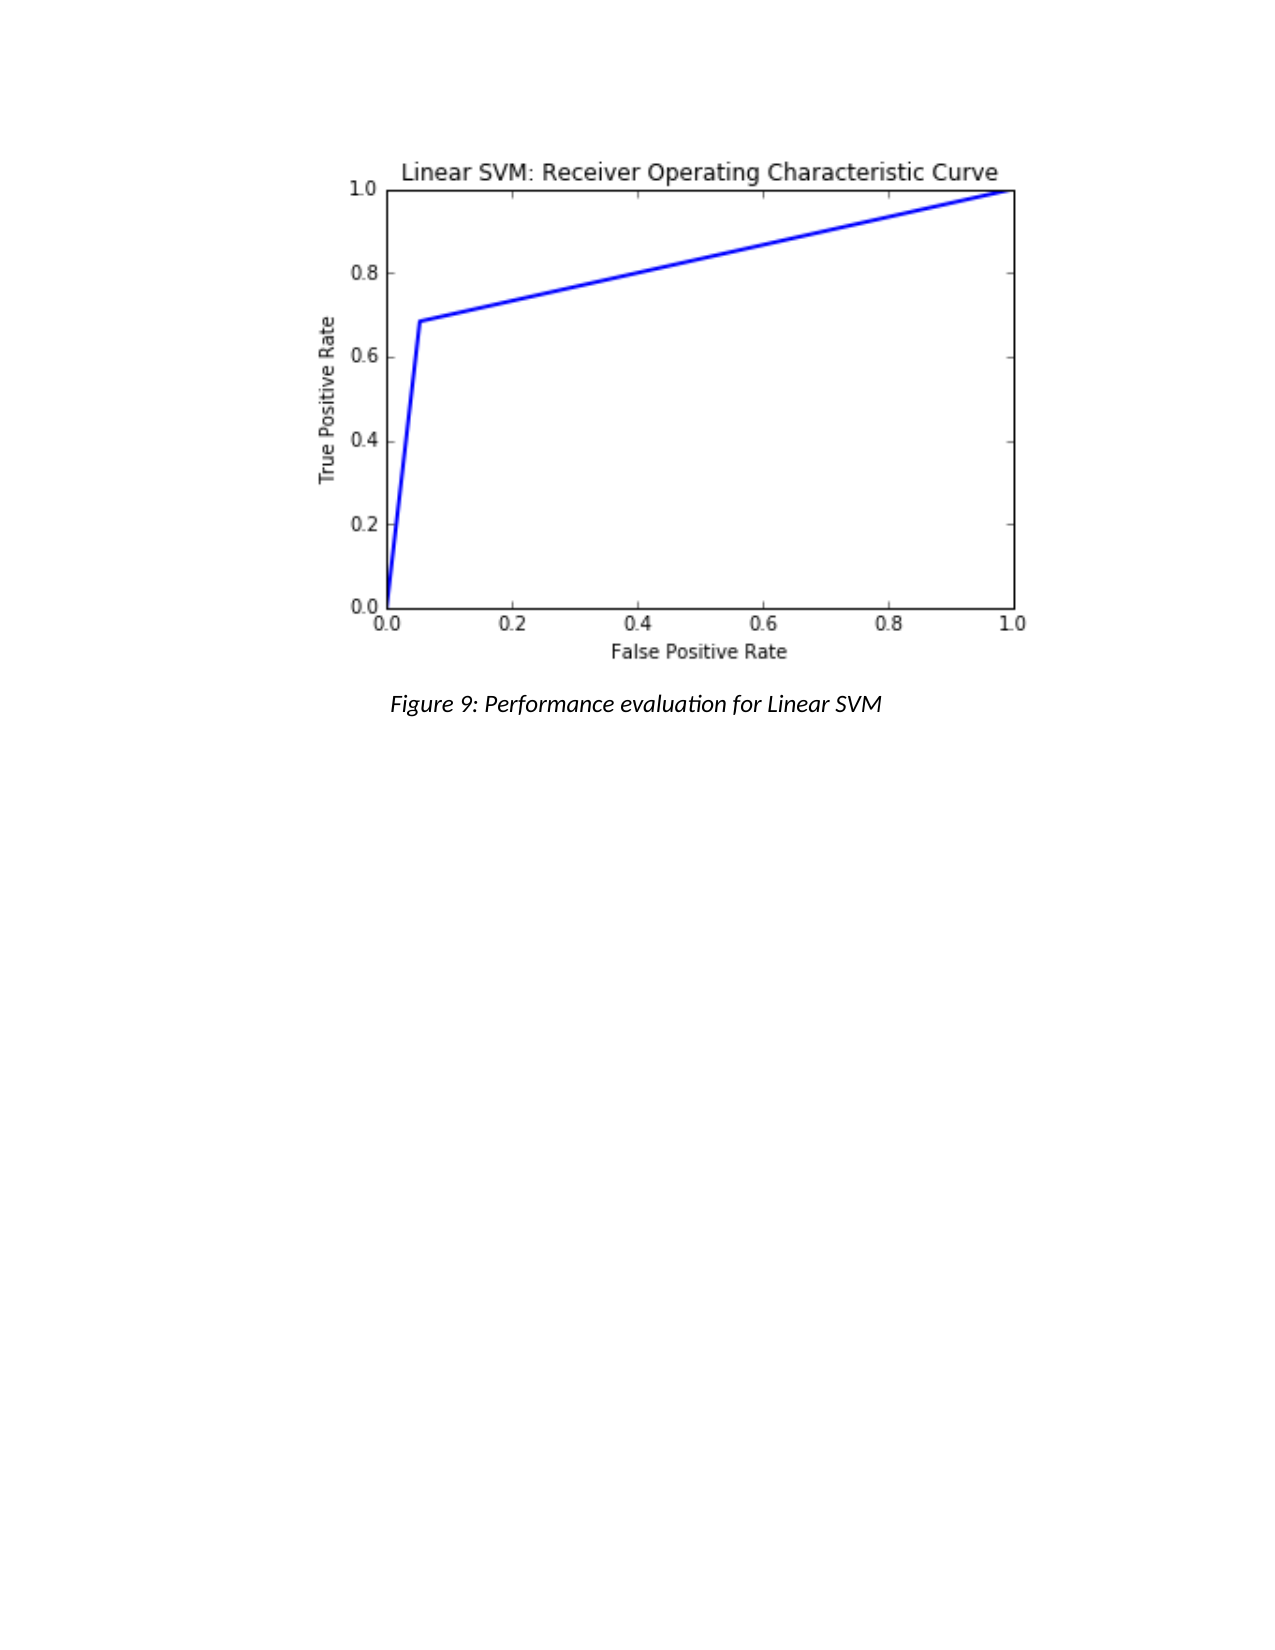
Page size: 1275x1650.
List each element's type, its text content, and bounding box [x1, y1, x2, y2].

picture [308, 150, 1042, 676]
text Figure 9: Performance evaluation for Linear SVM [150, 688, 1125, 718]
